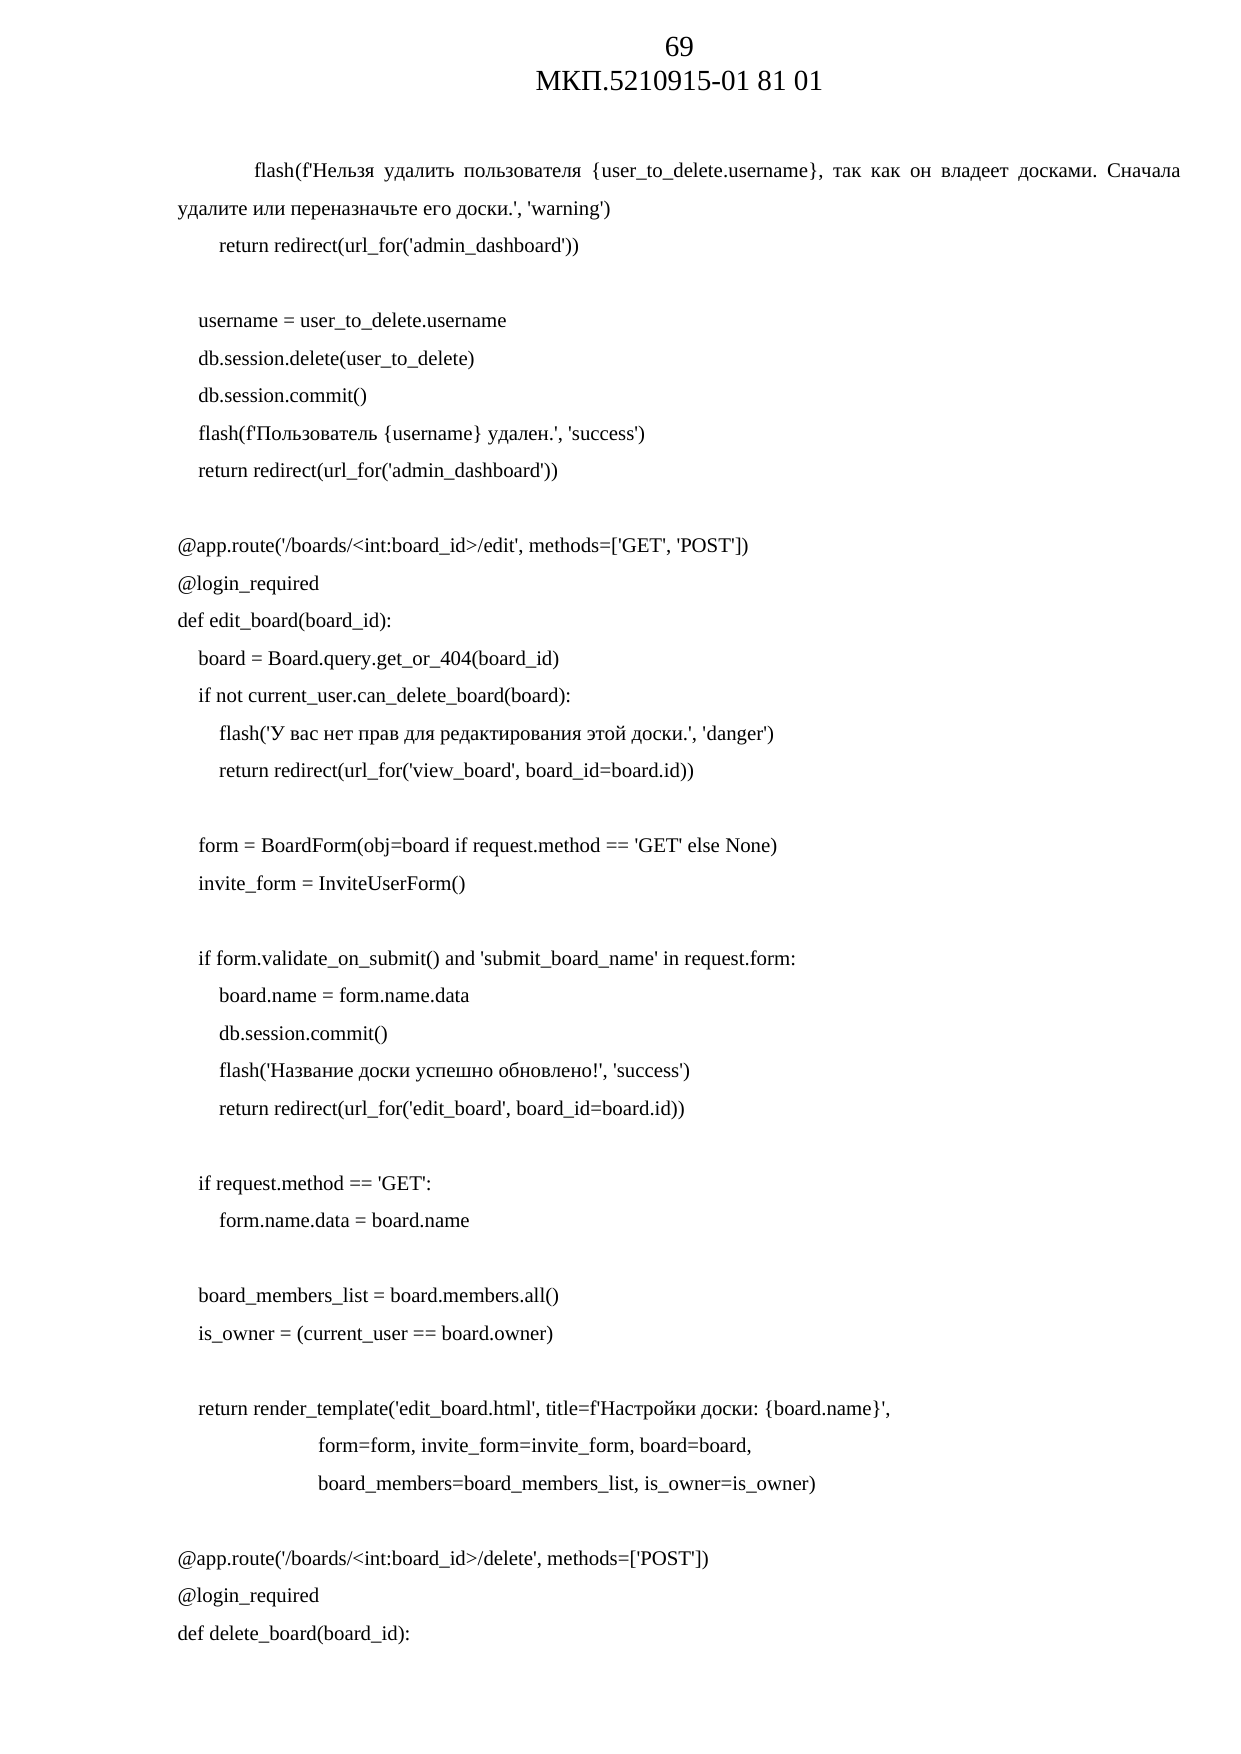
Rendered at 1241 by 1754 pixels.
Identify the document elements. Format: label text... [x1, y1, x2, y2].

text flash('Название доски успешно обновлено!', 'success') [177, 1048, 1181, 1085]
text flash(f'Пользователь {username} удален.', 'success') [177, 410, 1181, 448]
text @app.route('/boards/<int:board_id>/delete', methods=['POST']) [177, 1535, 1181, 1573]
text board = Board.query.get_or_404(board_id) [177, 635, 1181, 673]
text form=form, invite_form=invite_form, board=board, [177, 1423, 1181, 1460]
text flash('У вас нет прав для редактирования этой доски.', 'danger') [177, 710, 1181, 748]
text username = user_to_delete.username [177, 298, 1181, 335]
text form = BoardForm(obj=board if request.method == 'GET' else None) [177, 823, 1181, 860]
text return redirect(url_for('admin_dashboard')) [177, 448, 1181, 485]
text @app.route('/boards/<int:board_id>/edit', methods=['GET', 'POST']) [177, 523, 1181, 560]
text form.name.data = board.name [177, 1198, 1181, 1235]
text return redirect(url_for('edit_board', board_id=board.id)) [177, 1085, 1181, 1123]
text if form.validate_on_submit() and 'submit_board_name' in request.form: [177, 935, 1181, 973]
text if request.method == 'GET': [177, 1160, 1181, 1198]
text board_members_list = board.members.all() [177, 1273, 1181, 1310]
text db.session.commit() [177, 1010, 1181, 1048]
text return redirect(url_for('view_board', board_id=board.id)) [177, 748, 1181, 785]
text def delete_board(board_id): [177, 1610, 1181, 1648]
text return render_template('edit_board.html', title=f'Настройки доски: {board.name}', [177, 1385, 1181, 1423]
text invite_form = InviteUserForm() [177, 860, 1181, 898]
text @login_required [177, 560, 1181, 598]
text board.name = form.name.data [177, 973, 1181, 1010]
text is_owner = (current_user == board.owner) [177, 1310, 1181, 1348]
text flash(f'Нельзя удалить пользователя {user_to_delete.username}, так как он владеет досками. Сначала удалите или переназначьте его доски.', 'warning') [177, 148, 1181, 223]
text def edit_board(board_id): [177, 598, 1181, 635]
text db.session.delete(user_to_delete) [177, 335, 1181, 373]
text board_members=board_members_list, is_owner=is_owner) [177, 1460, 1181, 1498]
text @login_required [177, 1573, 1181, 1610]
text db.session.commit() [177, 373, 1181, 410]
text if not current_user.can_delete_board(board): [177, 673, 1181, 710]
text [177, 223, 1181, 260]
